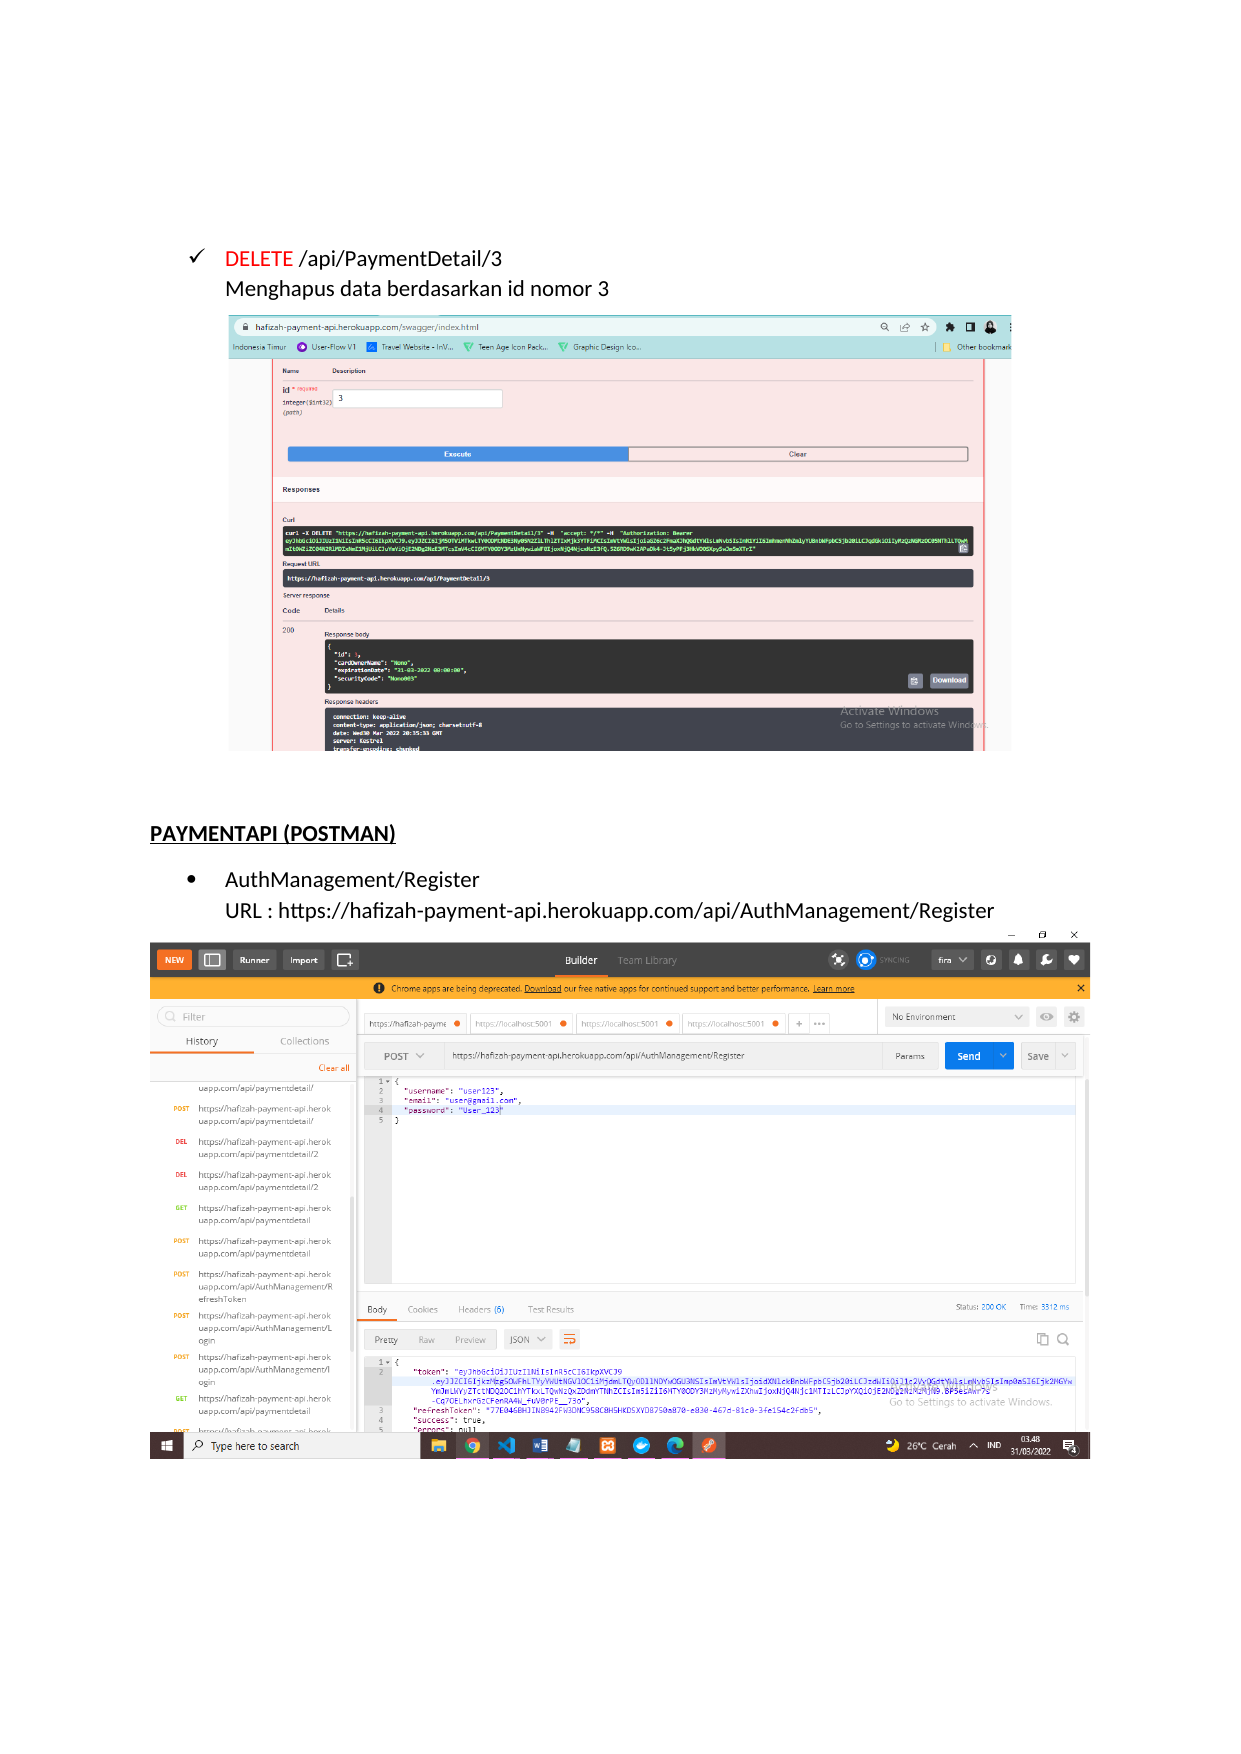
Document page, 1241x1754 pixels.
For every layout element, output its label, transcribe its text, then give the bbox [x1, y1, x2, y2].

list AuthManagement/Register [187, 866, 1090, 894]
list Menghapus data berdasarkan id nomor 3 [225, 274, 1090, 302]
text PAYMENTAPI (POSTMAN) [150, 819, 1090, 847]
list DELETE /api/PaymentDetail/3 [187, 244, 1090, 272]
picture [150, 929, 1091, 1459]
picture [228, 315, 1012, 751]
list URL : https://hafizah-payment-api.herokuapp.com/api/AuthManagement/Register [225, 896, 1090, 924]
